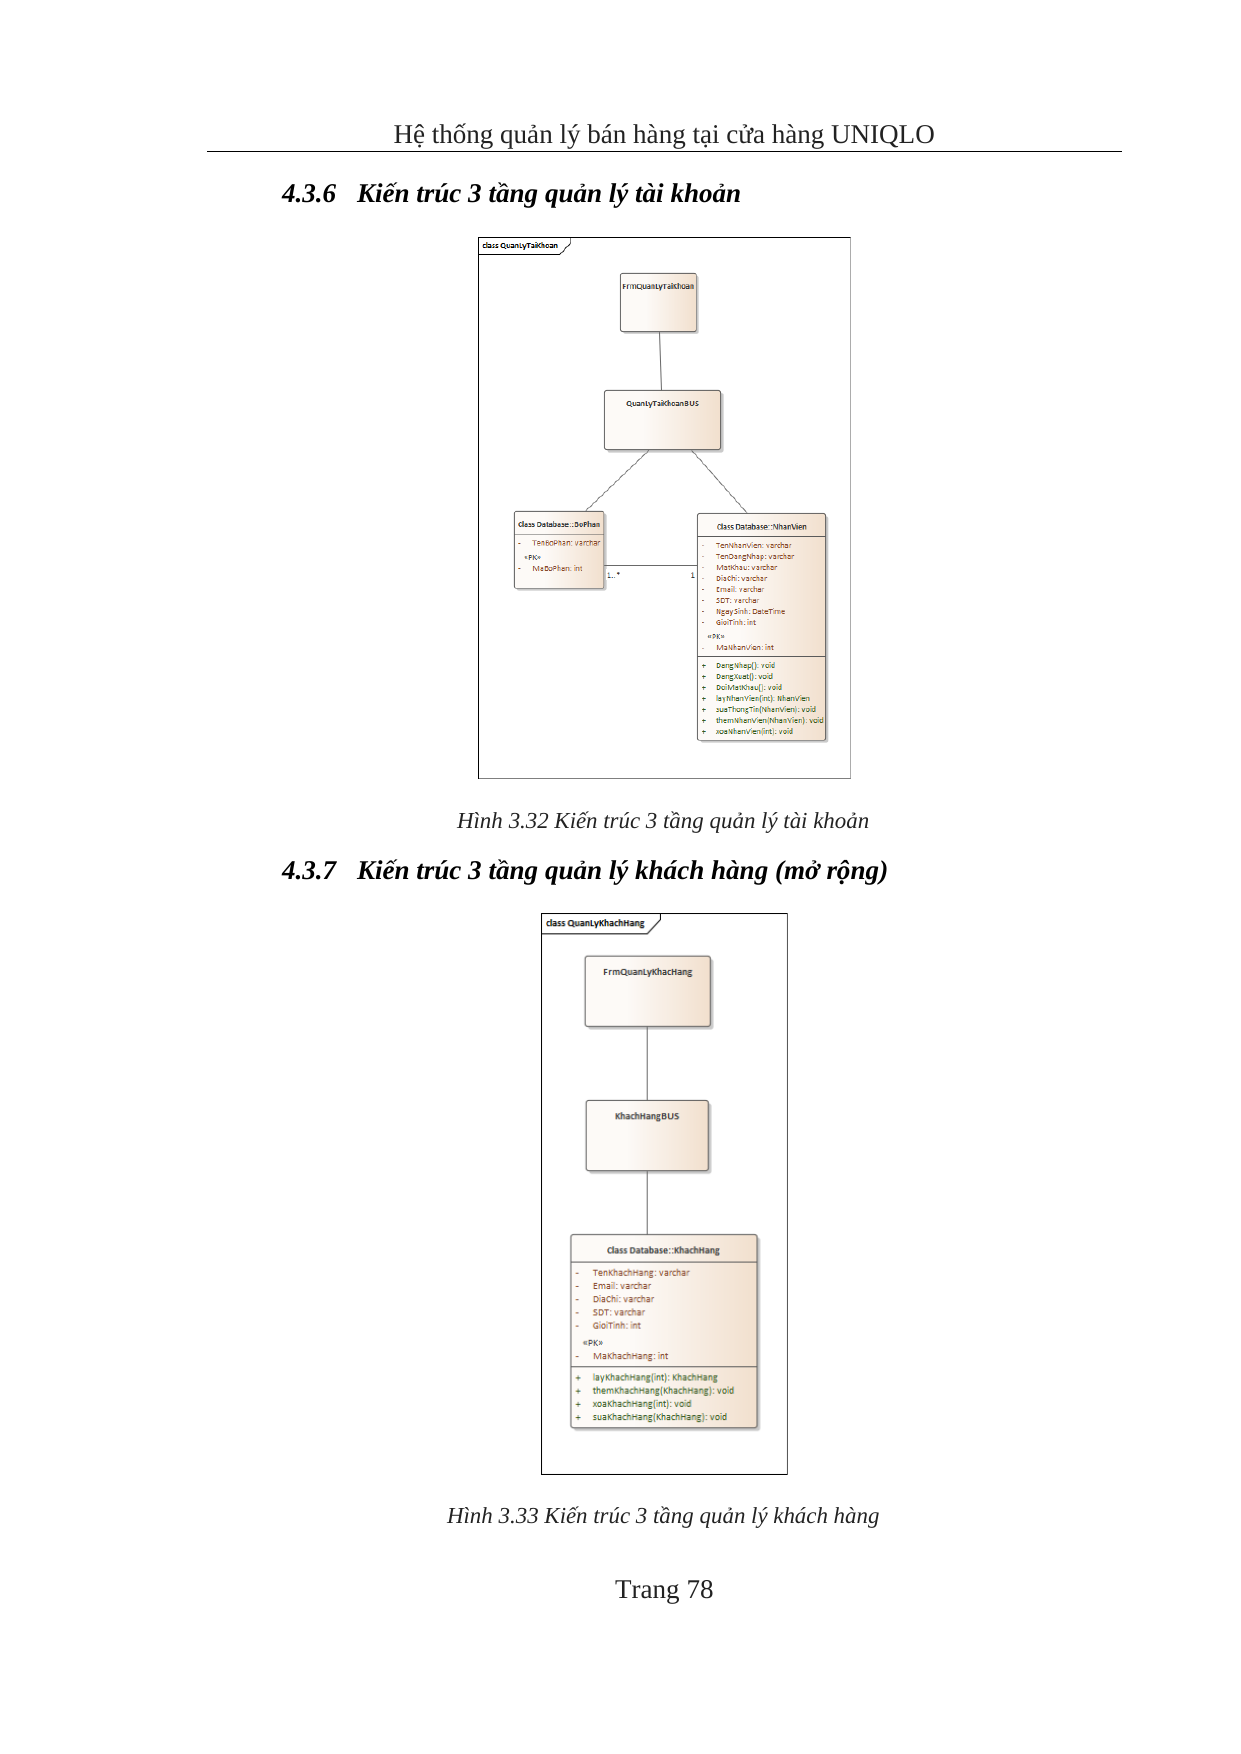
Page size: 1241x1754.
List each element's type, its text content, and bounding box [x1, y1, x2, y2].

subtitle Kiến trúc 3 tầng quản lý khách hàng (mở rộng) [282, 854, 1122, 885]
picture [540, 913, 788, 1475]
subtitle Kiến trúc 3 tầng quản lý tài khoản [282, 177, 1122, 208]
picture [477, 236, 851, 779]
